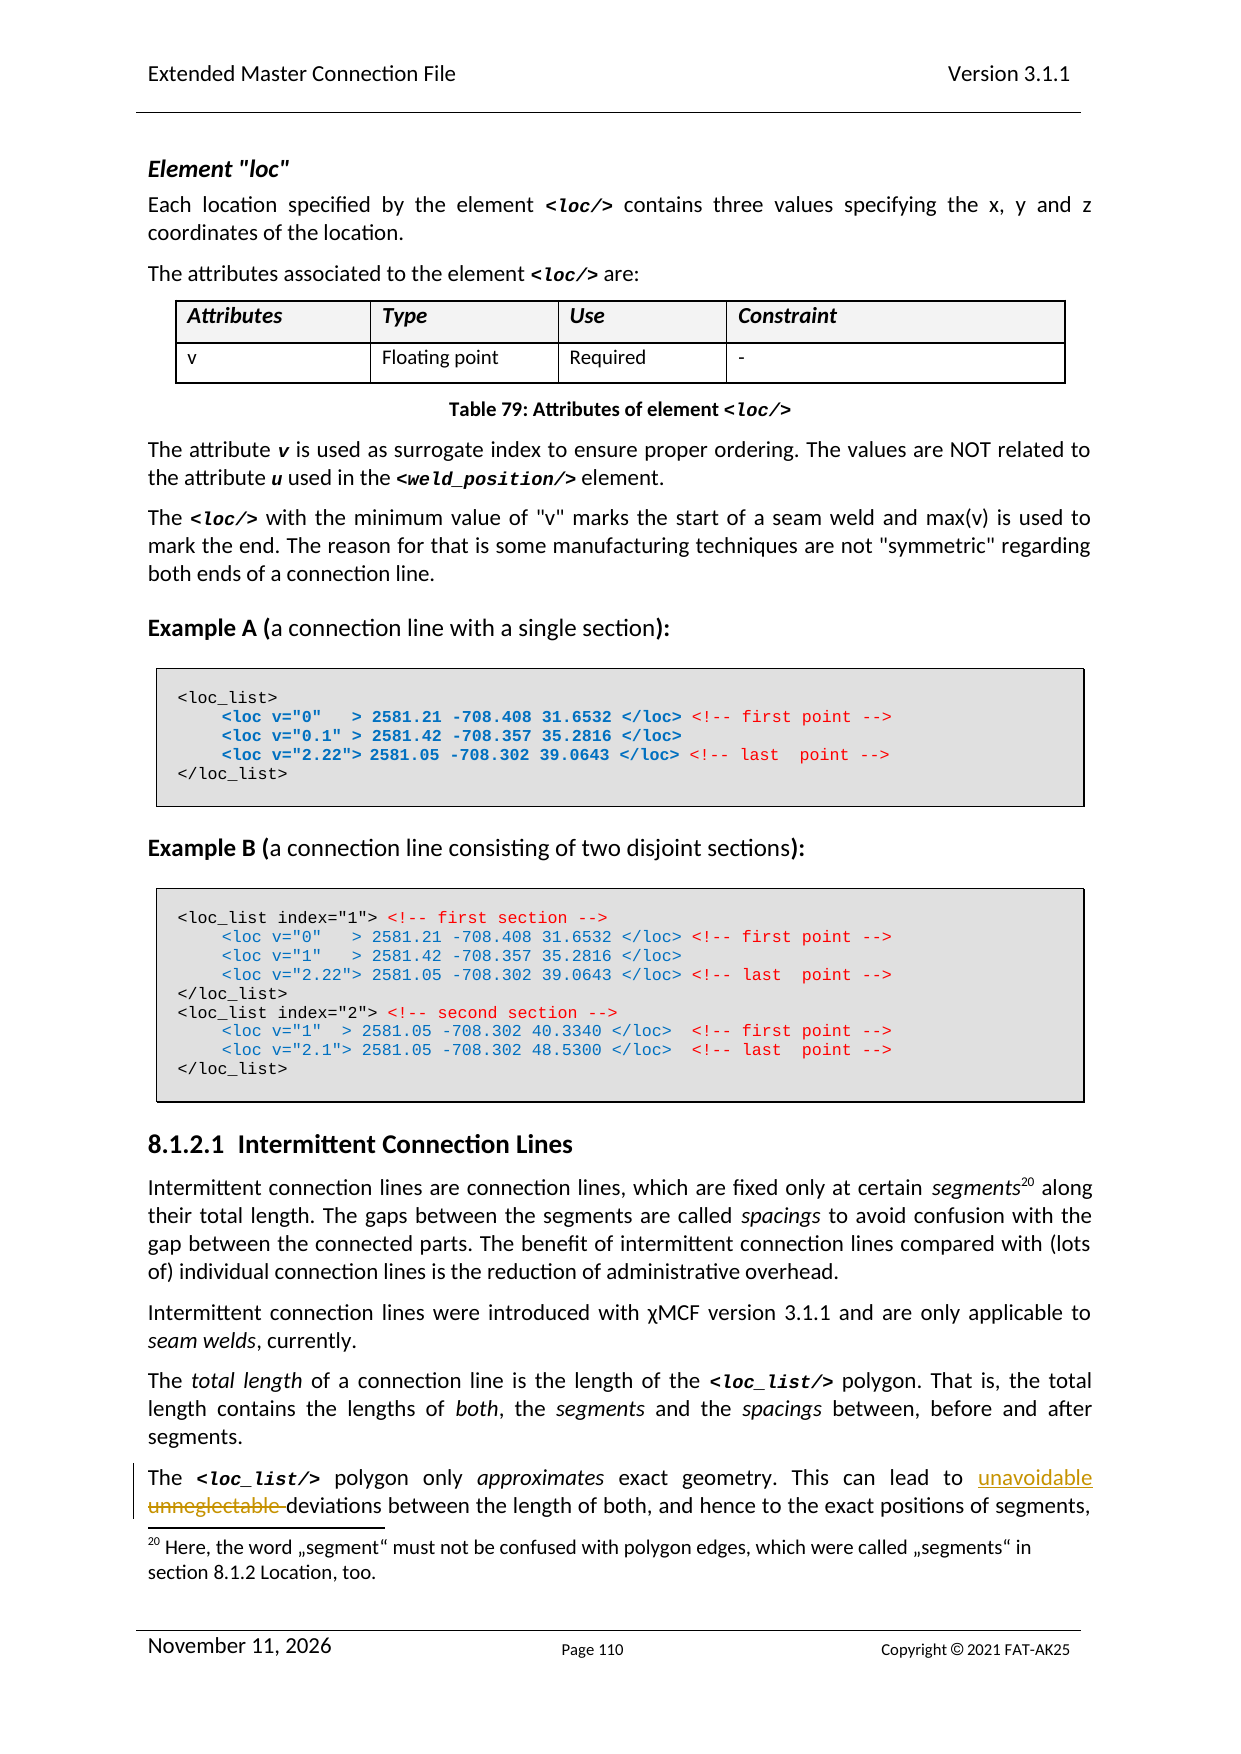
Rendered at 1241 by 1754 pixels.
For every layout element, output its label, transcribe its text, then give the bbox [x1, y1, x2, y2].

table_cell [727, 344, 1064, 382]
text <loc v="0" > 2581.21 -708.408 31.6532 </loc> <!-- first point --> [157, 926, 1083, 944]
text </loc_list> [157, 1058, 1083, 1076]
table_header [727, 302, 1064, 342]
text <loc v="1" > 2581.05 -708.302 40.3340 </loc> <!-- first point --> [157, 1020, 1083, 1039]
text <loc_list index="2"> <!-- second section --> [157, 1001, 1083, 1020]
text <loc v="2.1"> 2581.05 -708.302 48.5300 </loc> <!-- last point --> [157, 1039, 1083, 1058]
text <loc v="0.1" > 2581.42 -708.357 35.2816 </loc> [157, 725, 1083, 743]
subtitle Element "loc" [148, 154, 1092, 184]
text <loc v="1" > 2581.42 -708.357 35.2816 </loc> [157, 944, 1083, 963]
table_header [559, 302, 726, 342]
text <loc v="0" > 2581.21 -708.408 31.6532 </loc> <!-- first point --> [157, 706, 1083, 725]
text <loc v="2.22"> 2581.05 -708.302 39.0643 </loc> <!-- last point --> [157, 743, 1083, 762]
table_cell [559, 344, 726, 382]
text </loc_list> [157, 762, 1083, 781]
text The attribute v is used as surrogate index to ensure proper ordering. The values are NOT related to the attribute u used in the <weld_position/> element. [148, 435, 1092, 491]
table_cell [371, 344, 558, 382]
text Each location specified by the element <loc/> contains three values specifying the x, y and z coordinates of the location. [148, 190, 1092, 246]
text <loc_list> [157, 687, 1083, 706]
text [148, 1463, 1092, 1519]
text <loc v="2.22"> 2581.05 -708.302 39.0643 </loc> <!-- last point --> [157, 963, 1083, 982]
text Example A (a connection line with a single section): [148, 613, 1092, 643]
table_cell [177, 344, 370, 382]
text Table 79: Attributes of element <loc/> [148, 397, 1092, 422]
subtitle Intermittent Connection Lines [148, 1128, 1092, 1161]
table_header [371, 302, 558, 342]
text The <loc/> with the minimum value of "v" marks the start of a seam weld and max(v) is used to mark the end. The reason for that is some manufacturing techniques are not "symmetric" regarding both ends of a connection line. [148, 503, 1092, 588]
text The attributes associated to the element <loc/> are: [148, 259, 1092, 287]
text </loc_list> [157, 982, 1083, 1001]
text Example B (a connection line consisting of two disjoint sections): [148, 832, 1092, 863]
text Intermittent connection lines are connection lines, which are fixed only at certain segments along their total length. The gaps between the segments are called spacings to avoid confusion with the gap between the connected parts. The benefit of intermittent connection lines compared with (lots of) individual connection lines is the reduction of administrative overhead. [148, 1173, 1092, 1285]
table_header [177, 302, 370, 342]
text <loc_list index="1"> <!-- first section --> [157, 907, 1083, 926]
text The total length of a connection line is the length of the <loc_list/> polygon. That is, the total length contains the lengths of both, the segments and the spacings between, before and after segments. [148, 1366, 1092, 1450]
text Intermittent connection lines were introduced with χMCF version 3.1.1 and are only applicable to seam welds, currently. [148, 1298, 1092, 1354]
